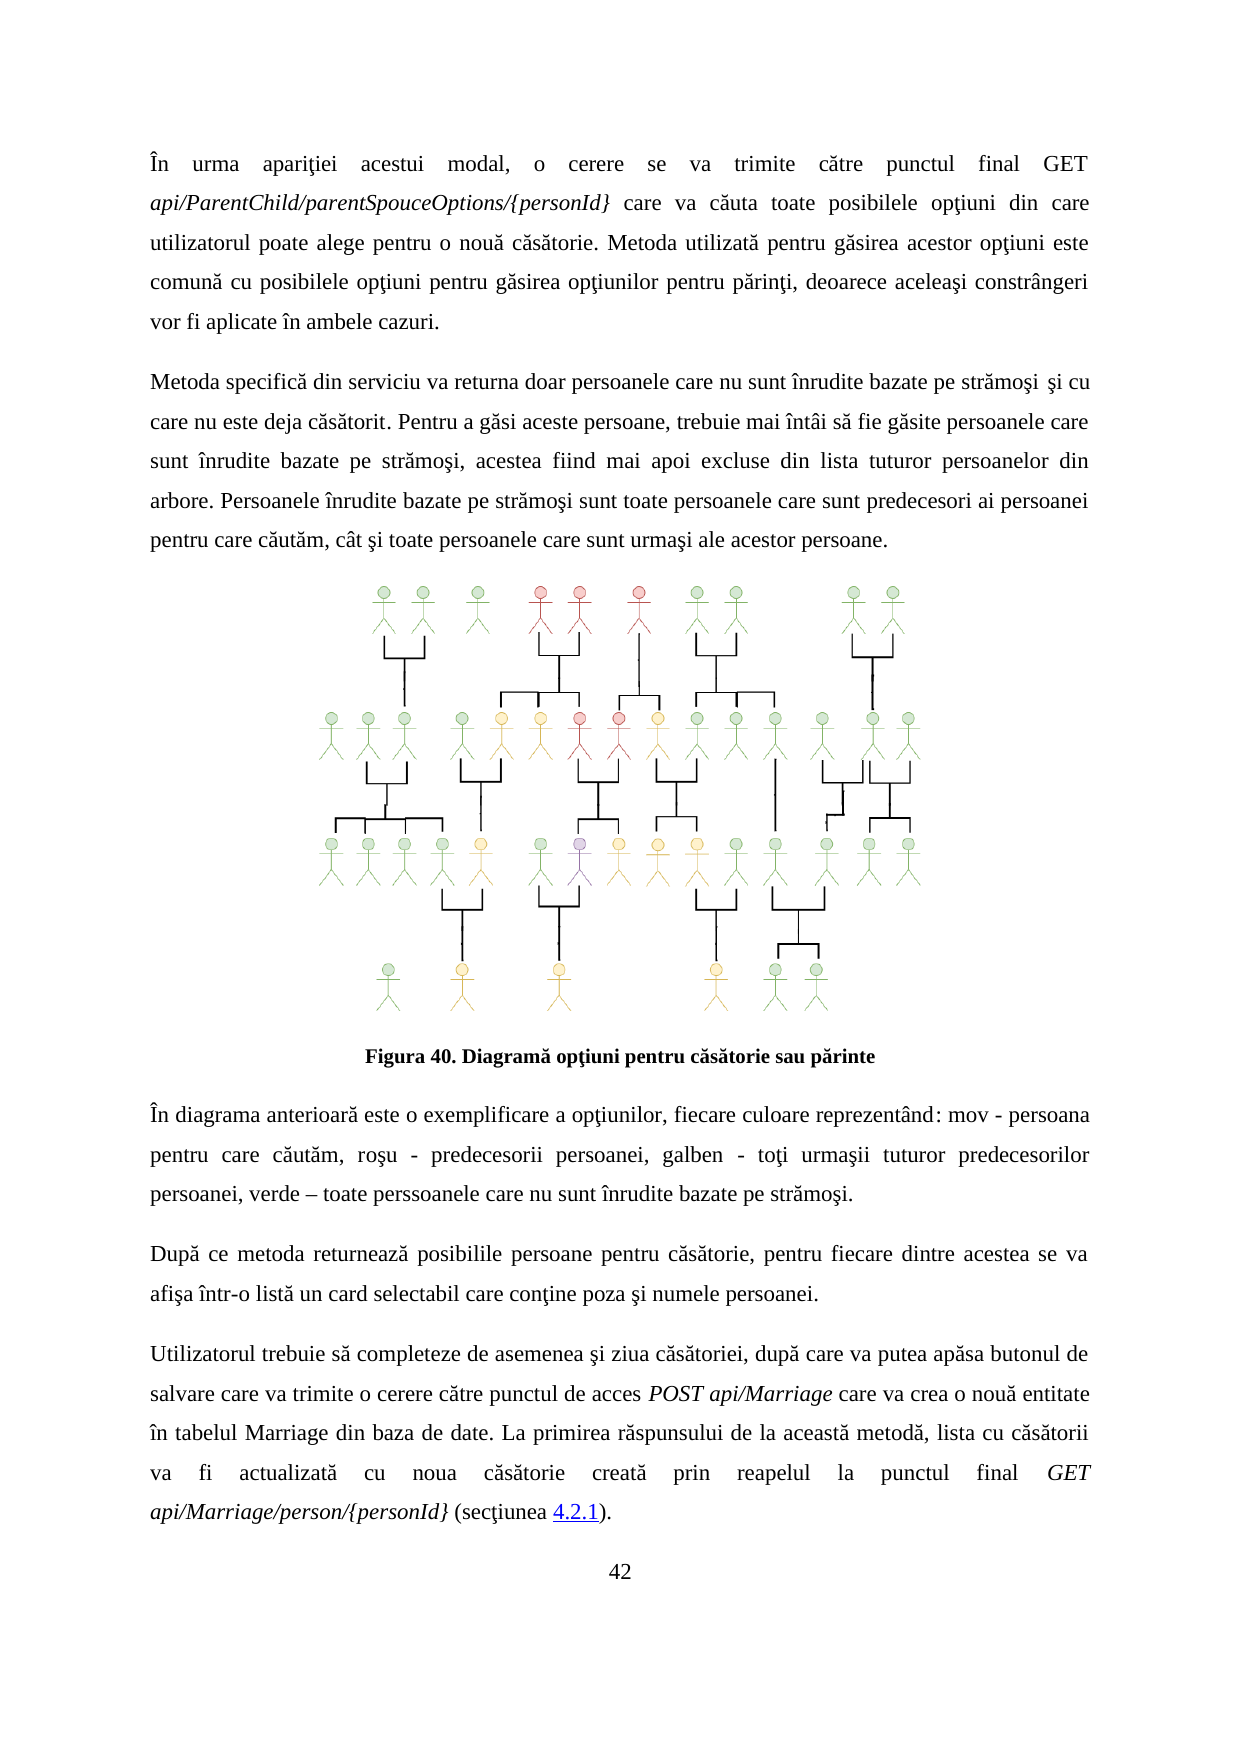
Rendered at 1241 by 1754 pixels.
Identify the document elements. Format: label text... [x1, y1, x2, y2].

picture [319, 586, 921, 1011]
text Metoda specifică din serviciu va returna doar persoanele care nu sunt înrudite bazate pe strămoşi şi cu care nu este deja căsătorit. Pentru a găsi aceste persoane, trebuie mai întâi să fie găsite persoanele care sunt înrudite bazate pe strămoşi, acestea fiind mai apoi excluse din lista tuturor persoanelor din arbore. Persoanele înrudite bazate pe strămoşi sunt toate persoanele care sunt predecesori ai persoanei pentru care căutăm, cât şi toate persoanele care sunt urmaşi ale acestor persoane. [150, 368, 1090, 552]
text În urma apariţiei acestui modal, o cerere se va trimite către punctul final GET api/ParentChild/parentSpouceOptions/{personId} care va căuta toate posibilele opţiuni din care utilizatorul poate alege pentru o nouă căsătorie. Metoda utilizată pentru găsirea acestor opţiuni este comună cu posibilele opţiuni pentru găsirea opţiunilor pentru părinţi, deoarece aceleaşi constrângeri vor fi aplicate în ambele cazuri. [150, 150, 1090, 334]
text Utilizatorul trebuie să completeze de asemenea şi ziua căsătoriei, după care va putea apăsa butonul de salvare care va trimite o cerere către punctul de acces POST api/Marriage care va crea o nouă entitate în tabelul Marriage din baza de date. La primirea răspunsului de la această metodă, lista cu căsătorii va fi actualizată cu noua căsătorie creată prin reapelul la punctul final GET api/Marriage/person/{personId} (secţiunea 4.2.1). [150, 1340, 1090, 1524]
text După ce metoda returnează posibilile persoane pentru căsătorie, pentru fiecare dintre acestea se va afişa într-o listă un card selectabil care conţine poza şi numele persoanei. [150, 1241, 1090, 1306]
text În diagrama anterioară este o exemplificare a opţiunilor, fiecare culoare reprezentând: mov - persoana pentru care căutăm, roşu - predecesorii persoanei, galben - toţi urmaşii tuturor predecesorilor persoanei, verde – toate perssoanele care nu sunt înrudite bazate pe strămoşi. [150, 1101, 1090, 1207]
text Figura 40. Diagramă opţiuni pentru căsătorie sau părinte [150, 1044, 1090, 1068]
